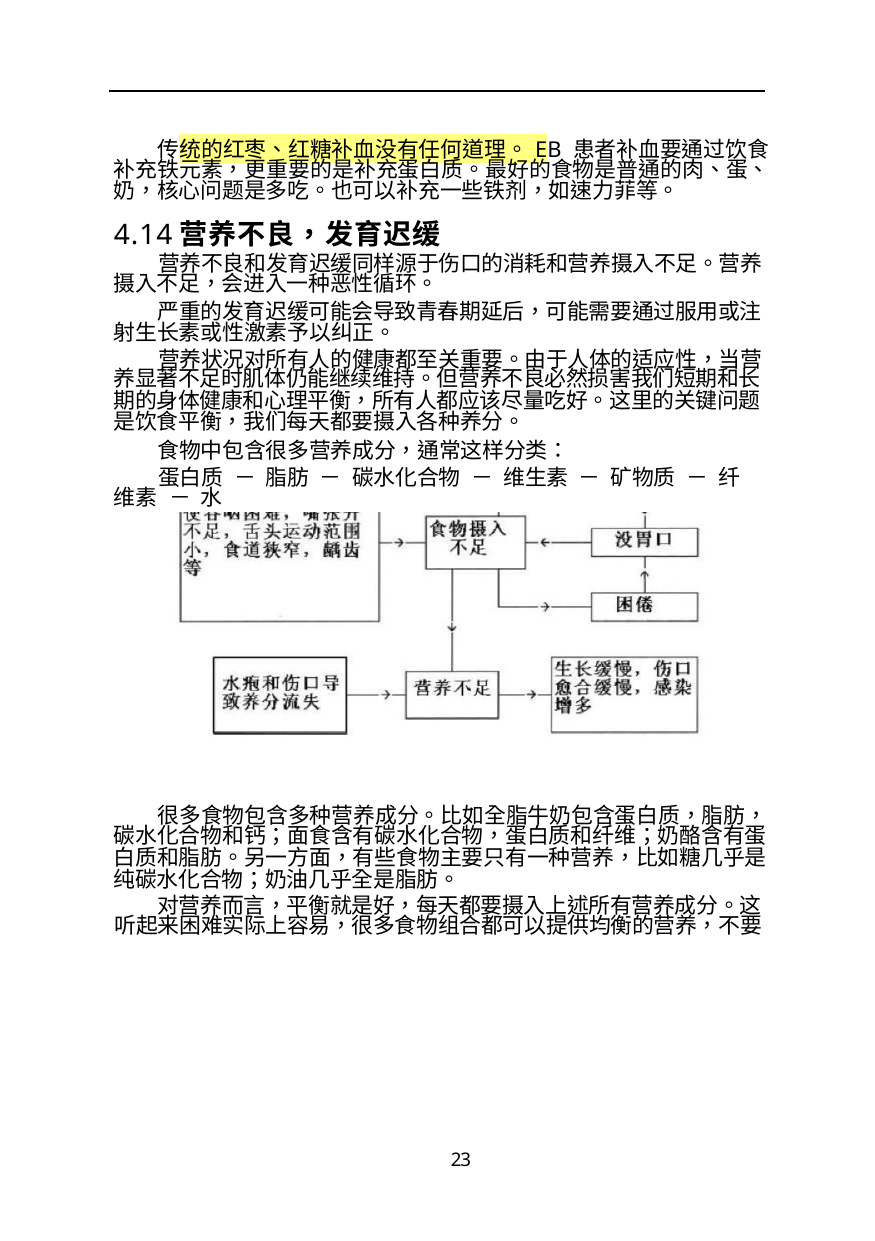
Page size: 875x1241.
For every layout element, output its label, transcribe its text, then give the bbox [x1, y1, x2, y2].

text 食物中包含很多营养成分，通常这样分类： [157, 440, 770, 463]
text 很多食物包含多种营养成分。比如全脂牛奶包含蛋白质，脂肪， 碳水化合物和钙；面食含有碳水化合物，蛋白质和纤维；奶酪含有蛋 白质和脂肪。另一方面，有些食物主要只有一种营养，比如糖几乎是 纯碳水化合物；奶油几乎全是脂肪。 [113, 806, 768, 893]
text 4.14营养不良，发育迟缓 [113, 221, 770, 251]
picture [168, 512, 706, 740]
text 严重的发育迟缓可能会导致青春期延后，可能需要通过服用或注 射生长素或性激素予以纠正。 [113, 302, 763, 347]
text 传统的红枣、红糖补血没有任何道理。 EB 患者补血要通过饮食 补充铁元素，更重要的是补充蛋白质。最好的食物是普通的肉、蛋、 奶，核心问题是多吃。也可以补充一些铁剂，如速力菲等。 [113, 140, 770, 205]
text 对营养而言，平衡就是好，每天都要摄入上述所有营养成分。这 听起来困难实际上容易，很多食物组合都可以提供均衡的营养，不要 [114, 896, 763, 940]
text 蛋白质 － 脂肪 － 碳水化合物 － 维生素 － 矿物质 － 纤 维素 － 水 [114, 467, 763, 512]
text 营养状况对所有人的健康都至关重要。由于人体的适应性，当营 养显著不足时肌体仍能继续维持。但营养不良必然损害我们短期和长 期的身体健康和心理平衡，所有人都应该尽量吃好。这里的关键问题 是饮食平衡，我们每天都要摄入各种养分。 [113, 350, 763, 436]
text 营养不良和发育迟缓同样源于伤口的消耗和营养摄入不足。营养 摄入不足，会进入一种恶性循环。 [113, 254, 762, 298]
